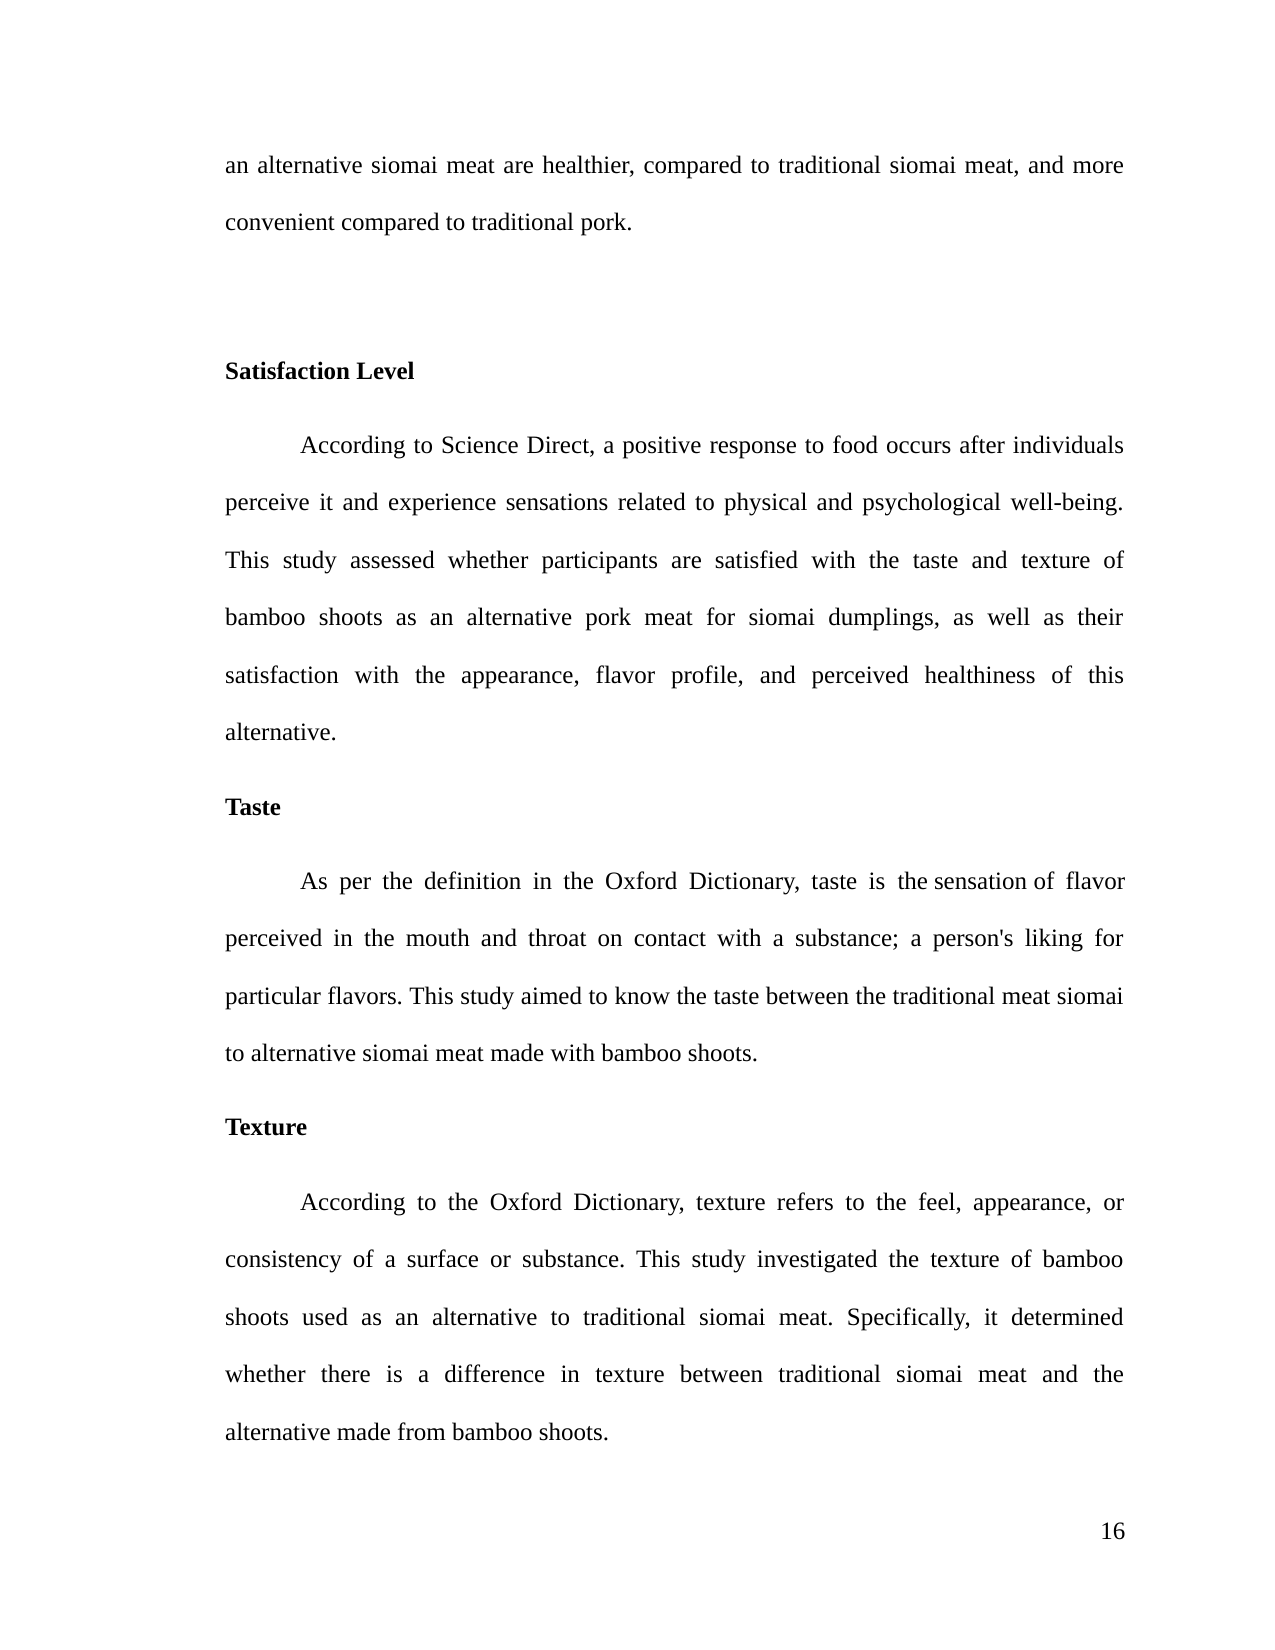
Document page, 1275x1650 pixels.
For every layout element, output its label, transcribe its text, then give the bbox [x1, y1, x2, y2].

text According to the Oxford Dictionary, texture refers to the feel, appearance, or consistency of a surface or substance. This study investigated the texture of bamboo shoots used as an alternative to traditional siomai meat. Specifically, it determined whether there is a difference in texture between traditional siomai meat and the alternative made from bamboo shoots. [225, 1187, 1125, 1445]
text According to Science Direct, a positive response to food occurs after individuals perceive it and experience sensations related to physical and psychological well-being. This study assessed whether participants are satisfied with the taste and texture of bamboo shoots as an alternative pork meat for siomai dumplings, as well as their satisfaction with the appearance, flavor profile, and perceived healthiness of this alternative. [225, 430, 1125, 746]
text As per the definition in the Oxford Dictionary, taste is the sensation of flavor perceived in the mouth and throat on contact with a substance; a person's liking for particular flavors. This study aimed to know the taste between the traditional meat siomai to alternative siomai meat made with bamboo shoots. [225, 866, 1125, 923]
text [225, 150, 1125, 236]
text As per the definition in the Oxford Dictionary, taste is the sensation of flavor perceived in the mouth and throat on contact with a substance; a person's liking for particular flavors. This study aimed to know the taste between the traditional meat siomai to alternative siomai meat made with bamboo shoots. [225, 952, 1125, 1067]
text Satisfaction Level [225, 356, 1125, 384]
text Taste [225, 792, 1125, 820]
text Texture [225, 1112, 1125, 1141]
